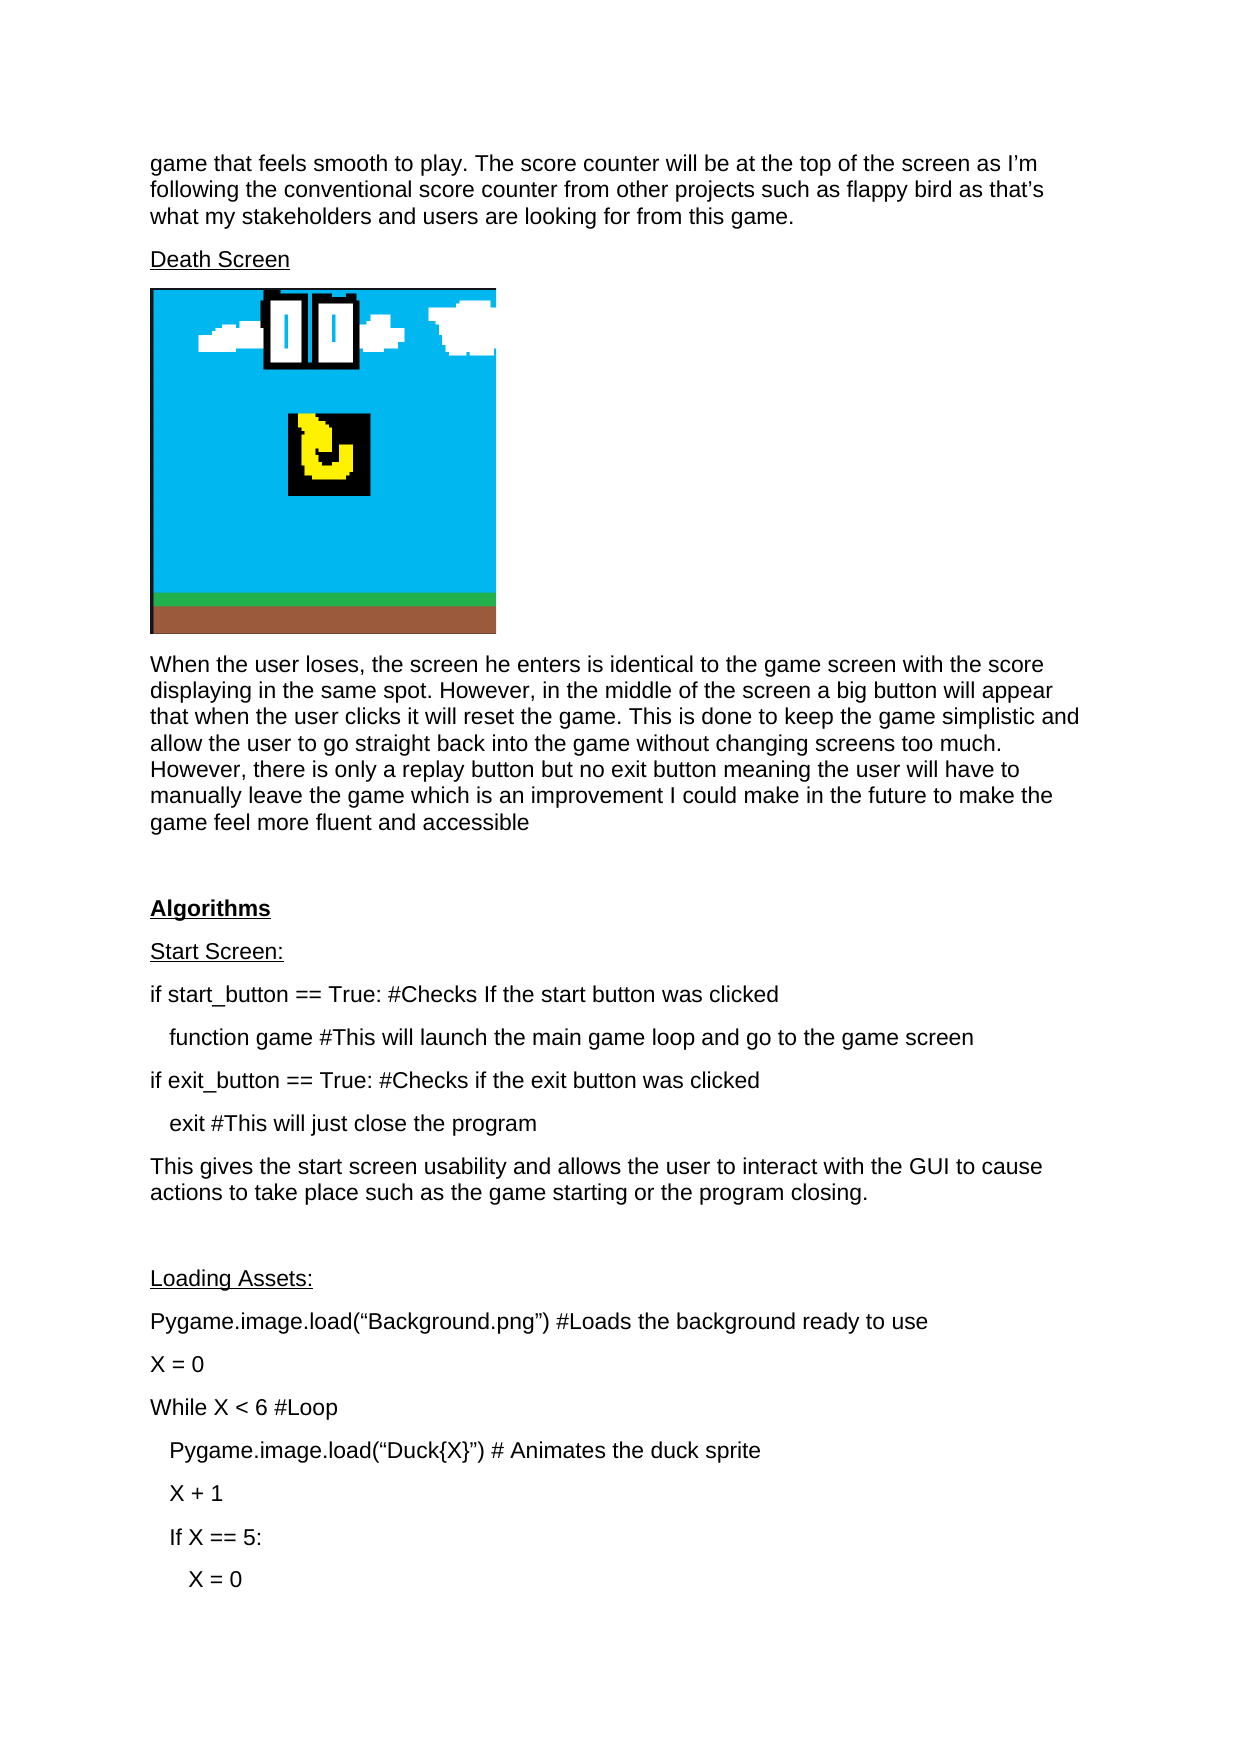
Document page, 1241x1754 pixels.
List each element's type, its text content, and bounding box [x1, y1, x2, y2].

text When the user loses, the screen he enters is identical to the game screen with the score displaying in the same spot. However, in the middle of the screen a big button will appear that when the user clicks it will reset the game. This is done to keep the game simplistic and allow the user to go straight back into the game without changing screens too much. However, there is only a replay button but no exit button meaning the user will have to manually leave the game which is an improvement I could make in the future to make the game feel more fluent and accessible [150, 651, 1090, 835]
text Pygame.image.load(“Duck{X}”) # Animates the duck sprite [150, 1437, 1090, 1464]
picture [150, 288, 497, 634]
text exit #This will just close the program [150, 1110, 1090, 1136]
text If X == 5: [150, 1523, 1090, 1550]
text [150, 150, 1090, 229]
text Death Screen [150, 246, 1090, 272]
picture [429, 301, 497, 355]
text Pygame.image.load(“Background.png”) #Loads the background ready to use [150, 1308, 1090, 1335]
text X = 0 [150, 1566, 1090, 1593]
text X + 1 [150, 1480, 1090, 1507]
text if exit_button == True: #Checks if the exit button was clicked [150, 1067, 1090, 1093]
text Start Screen: [150, 938, 1090, 964]
text Loading Assets: [150, 1265, 1090, 1292]
text Algorithms [150, 895, 1090, 921]
text if start_button == True: #Checks If the start button was clicked [150, 981, 1090, 1007]
text X = 0 [150, 1351, 1090, 1378]
text This gives the start screen usability and allows the user to interact with the GUI to cause actions to take place such as the game starting or the program closing. [150, 1153, 1090, 1206]
text function game #This will launch the main game loop and go to the game screen [150, 1024, 1090, 1050]
text While X < 6 #Loop [150, 1394, 1090, 1421]
picture [289, 414, 369, 495]
